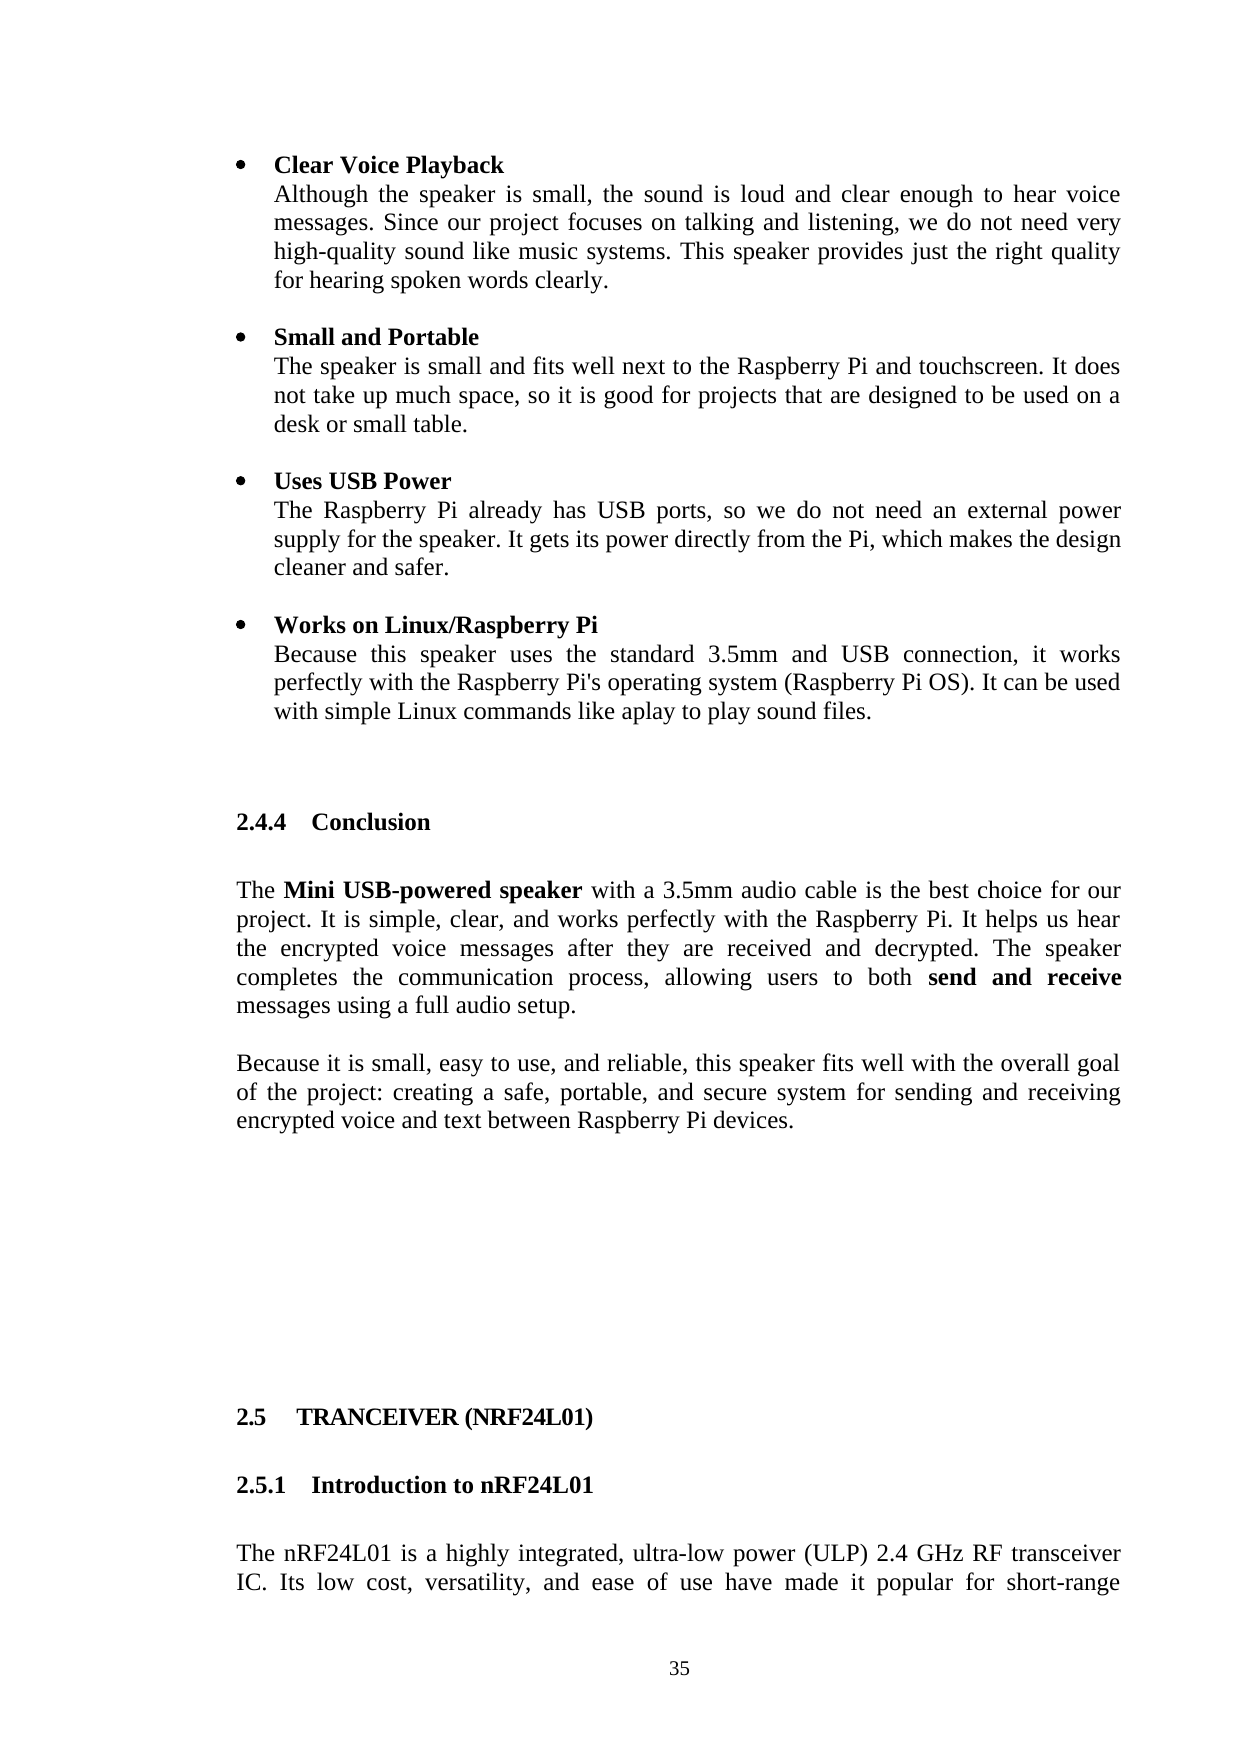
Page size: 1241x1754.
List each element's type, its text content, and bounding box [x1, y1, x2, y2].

subtitle Conclusion [236, 807, 1122, 836]
text Although the speaker is small, the sound is loud and clear enough to hear voice messages. Since our project focuses on talking and listening, we do not need very high-quality sound like music systems. This speaker provides just the right quality for hearing spoken words clearly. [274, 179, 1122, 294]
subtitle TRANCEIVER (nRF24l01) [236, 1402, 1122, 1431]
text The Raspberry Pi already has USB ports, so we do not need an external power supply for the speaker. It gets its power directly from the Pi, which makes the design cleaner and safer. [274, 495, 1122, 581]
text Because it is small, easy to use, and reliable, this speaker fits well with the overall goal of the project: creating a safe, portable, and secure system for sending and receiving encrypted voice and text between Raspberry Pi devices. [236, 1048, 1122, 1134]
text The speaker is small and fits well next to the Raspberry Pi and touchscreen. It does not take up much space, so it is good for projects that are designed to be used on a desk or small table. [274, 351, 1122, 437]
list Small and Portable [236, 322, 1122, 351]
text Because this speaker uses the standard 3.5mm and USB connection, it works perfectly with the Raspberry Pi's operating system (Raspberry Pi OS). It can be used with simple Linux commands like aplay to play sound files. [274, 639, 1122, 725]
list Works on Linux/Raspberry Pi [236, 610, 1122, 639]
list Uses USB Power [236, 466, 1122, 495]
list Clear Voice Playback [236, 150, 1122, 179]
subtitle Introduction to nRF24L01 [236, 1470, 1122, 1499]
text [236, 1538, 1122, 1596]
text The Mini USB-powered speaker with a 3.5mm audio cable is the best choice for our project. It is simple, clear, and works perfectly with the Raspberry Pi. It helps us hear the encrypted voice messages after they are received and decrypted. The speaker completes the communication process, allowing users to both send and receive messages using a full audio setup. [236, 876, 1122, 1019]
